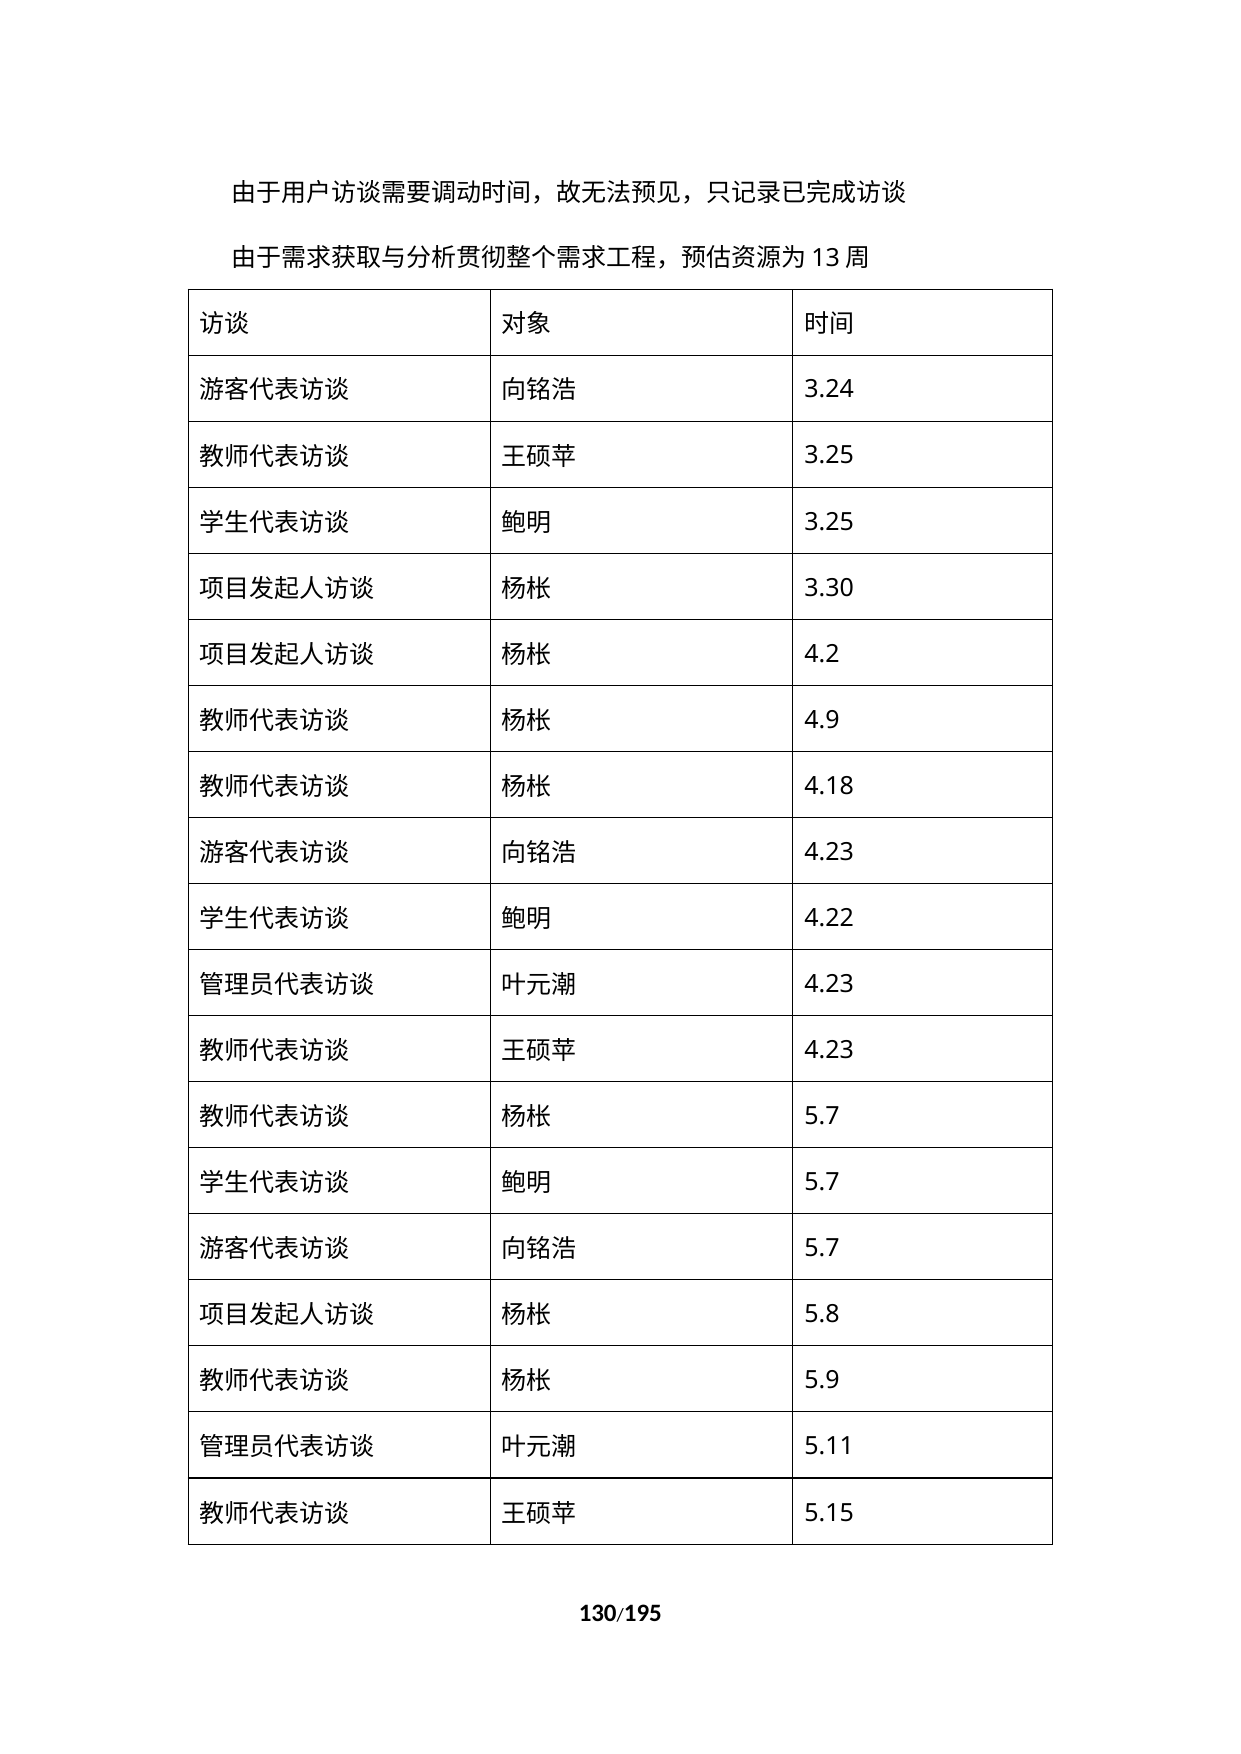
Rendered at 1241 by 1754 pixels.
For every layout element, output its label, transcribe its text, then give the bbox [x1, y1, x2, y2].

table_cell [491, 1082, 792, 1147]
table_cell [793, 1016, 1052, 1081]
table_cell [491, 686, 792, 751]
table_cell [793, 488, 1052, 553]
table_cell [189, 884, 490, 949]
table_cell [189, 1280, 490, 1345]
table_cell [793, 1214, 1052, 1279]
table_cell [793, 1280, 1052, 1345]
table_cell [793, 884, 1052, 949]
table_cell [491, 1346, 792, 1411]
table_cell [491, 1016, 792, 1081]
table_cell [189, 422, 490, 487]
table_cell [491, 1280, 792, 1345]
text 由于需求获取与分析贯彻整个需求工程，预估资源为13周 [187, 223, 1053, 288]
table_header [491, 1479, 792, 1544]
text 由于用户访谈需要调动时间，故无法预见，只记录已完成访谈 [187, 158, 1053, 223]
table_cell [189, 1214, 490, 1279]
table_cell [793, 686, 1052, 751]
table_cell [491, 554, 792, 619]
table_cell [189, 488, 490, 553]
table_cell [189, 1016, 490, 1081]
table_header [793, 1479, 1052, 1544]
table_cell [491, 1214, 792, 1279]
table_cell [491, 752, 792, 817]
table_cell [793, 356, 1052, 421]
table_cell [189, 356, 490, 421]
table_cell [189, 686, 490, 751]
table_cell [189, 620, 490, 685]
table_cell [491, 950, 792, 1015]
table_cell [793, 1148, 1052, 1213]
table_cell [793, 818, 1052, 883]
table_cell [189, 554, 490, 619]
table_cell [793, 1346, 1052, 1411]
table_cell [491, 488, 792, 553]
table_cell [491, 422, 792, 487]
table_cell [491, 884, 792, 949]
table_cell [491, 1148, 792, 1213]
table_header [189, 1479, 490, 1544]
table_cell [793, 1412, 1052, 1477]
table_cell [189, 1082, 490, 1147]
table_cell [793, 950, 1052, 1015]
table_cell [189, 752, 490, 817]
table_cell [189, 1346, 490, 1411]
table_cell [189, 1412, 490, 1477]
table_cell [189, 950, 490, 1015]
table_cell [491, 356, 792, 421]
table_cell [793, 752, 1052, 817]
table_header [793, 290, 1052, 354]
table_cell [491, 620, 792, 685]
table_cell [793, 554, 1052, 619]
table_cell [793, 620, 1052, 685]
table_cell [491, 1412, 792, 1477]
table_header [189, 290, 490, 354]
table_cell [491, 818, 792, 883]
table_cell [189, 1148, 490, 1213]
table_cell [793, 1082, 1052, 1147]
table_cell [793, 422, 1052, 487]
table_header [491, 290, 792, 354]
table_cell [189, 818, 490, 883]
